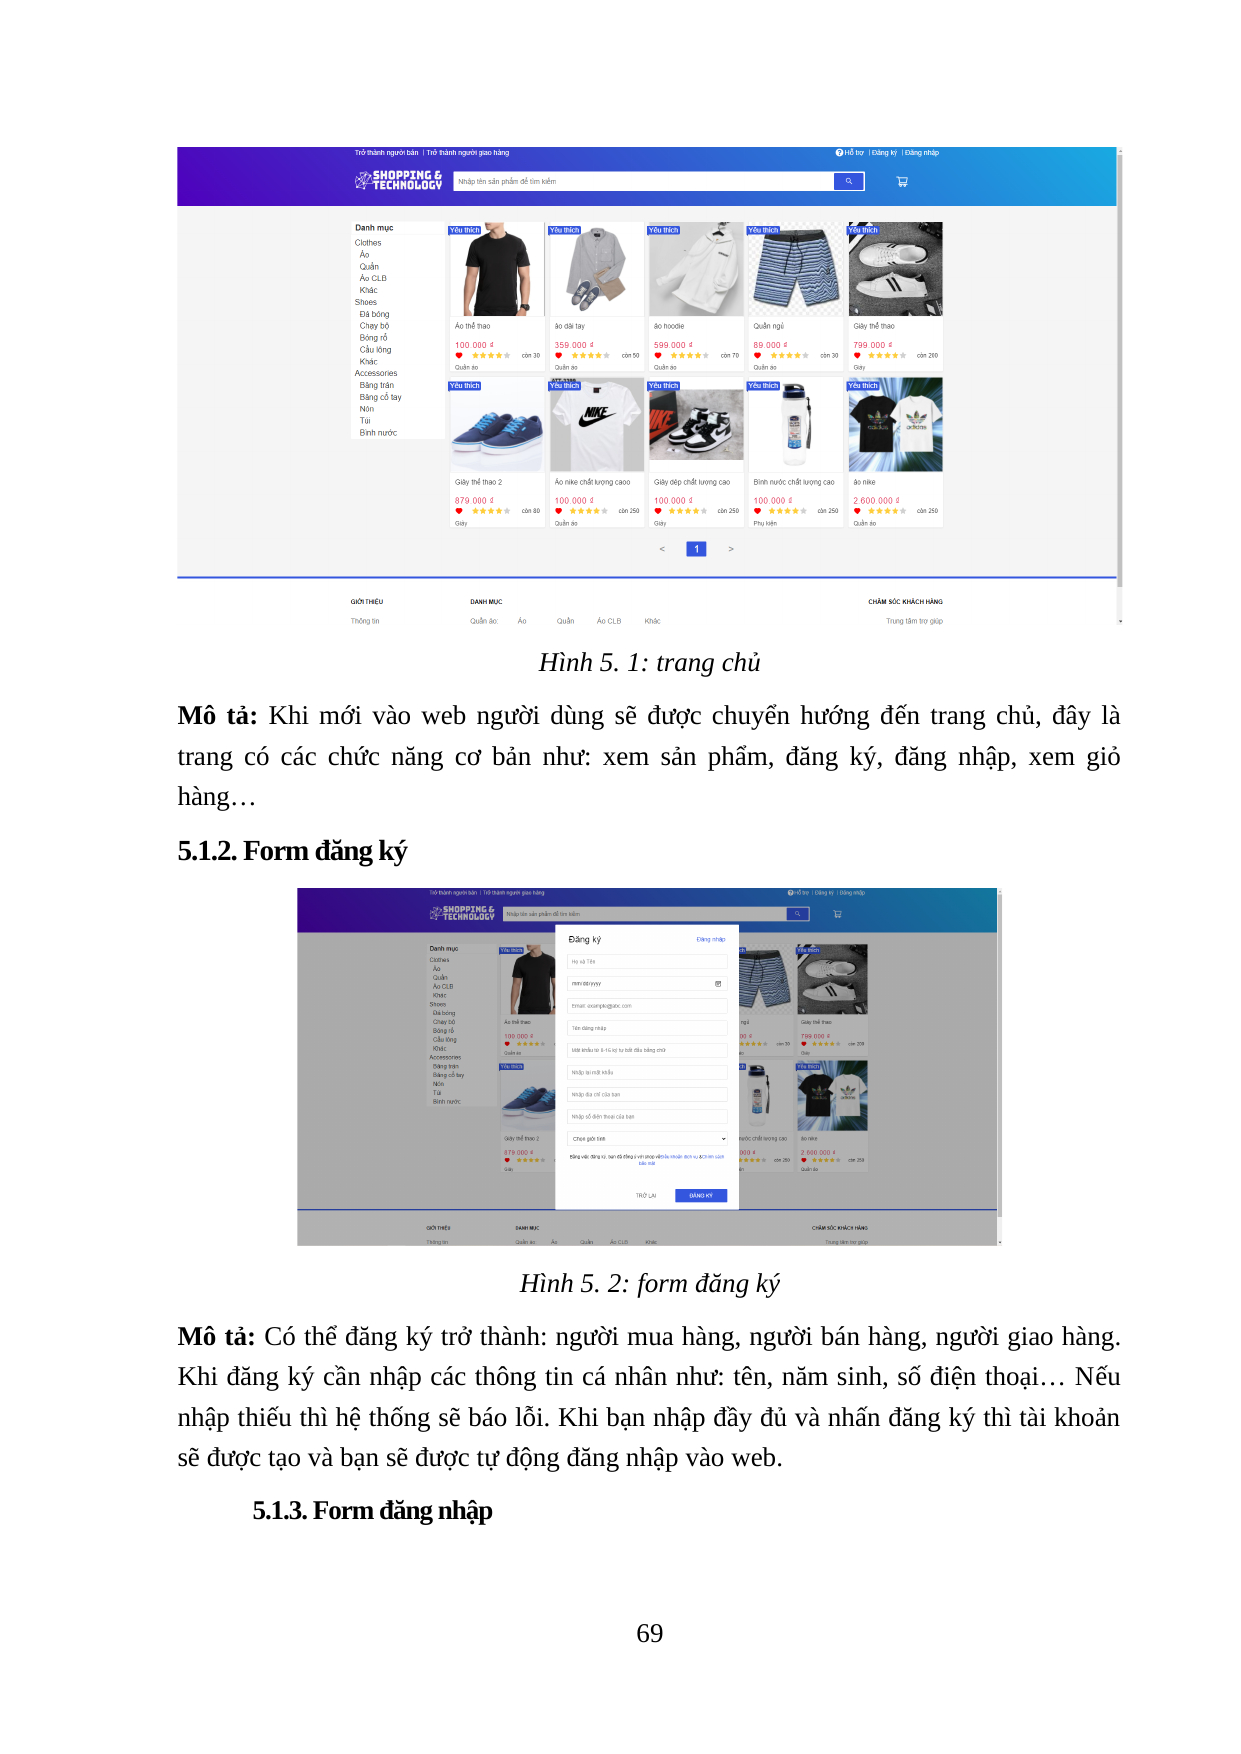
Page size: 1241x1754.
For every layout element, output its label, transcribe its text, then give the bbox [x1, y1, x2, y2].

title 5.1.2. Form đăng ký [177, 833, 1122, 866]
picture [297, 888, 1003, 1246]
title 5.1.3. Form đăng nhập [177, 1494, 1122, 1525]
text Hình 5. 2: form đăng ký [177, 1267, 1122, 1298]
text Hình 5. 1: trang chủ [177, 646, 1122, 677]
text Mô tả: Có thể đăng ký trở thành: người mua hàng, người bán hàng, người giao hàng. Khi đăng ký cần nhập các thông tin cá nhân như: tên, năm sinh, số điện thoại… Nếu nhập thiếu thì hệ thống sẽ báo lỗi. Khi bạn nhập đầy đủ và nhấn đăng ký thì tài khoản sẽ được tạo và bạn sẽ được tự động đăng nhập vào web. [177, 1320, 1122, 1472]
picture [177, 147, 1123, 625]
text Mô tả: Khi mới vào web người dùng sẽ được chuyển hướng đến trang chủ, đây là trang có các chức năng cơ bản như: xem sản phẩm, đăng ký, đăng nhập, xem giỏ hàng… [177, 699, 1122, 811]
